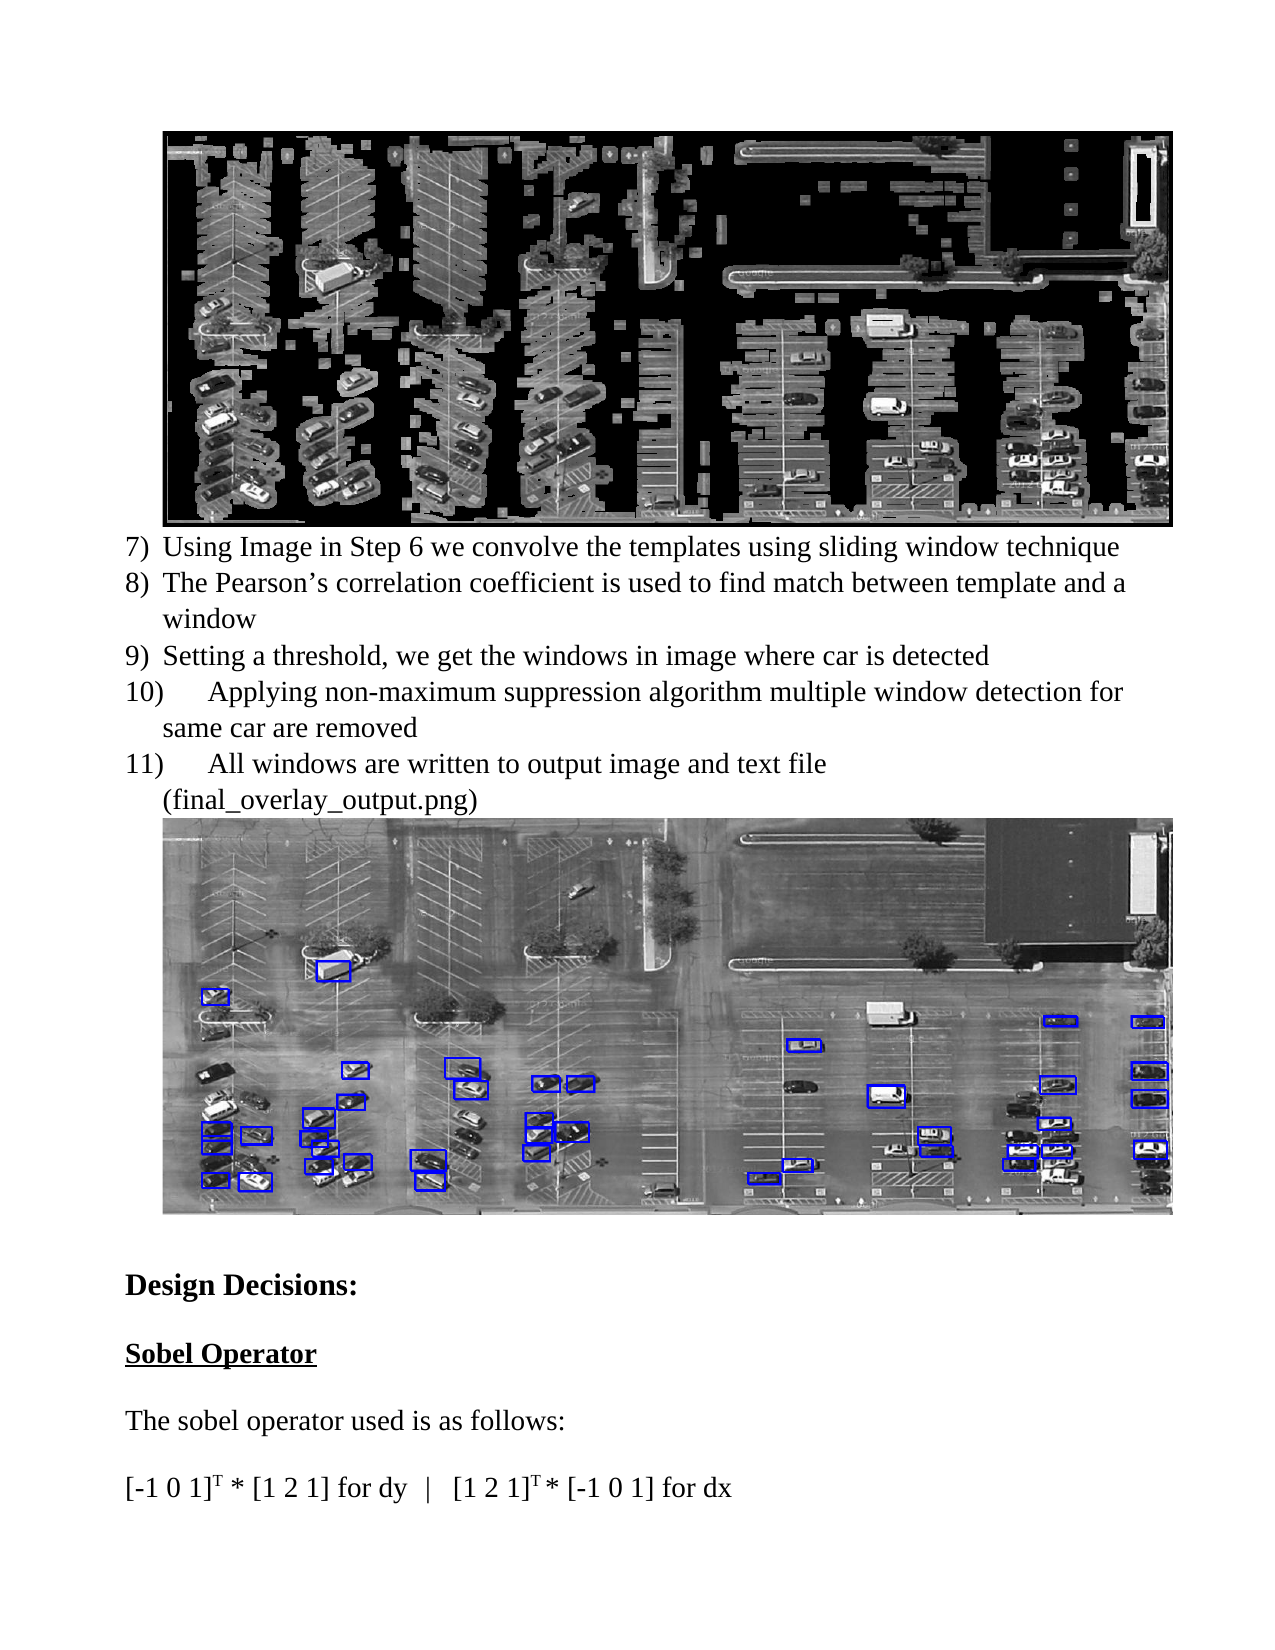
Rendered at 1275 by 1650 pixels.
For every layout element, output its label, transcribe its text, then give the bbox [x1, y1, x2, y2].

list Setting a threshold, we get the windows in image where car is detected [125, 638, 1137, 671]
list Applying non-maximum suppression algorithm multiple window detection for same car are removed [125, 674, 1137, 743]
picture [162, 131, 1173, 527]
text [-1 0 1]T * [1 2 1] for dy | [1 2 1]T * [-1 0 1] for dx [125, 1470, 1137, 1504]
text Sobel Operator [125, 1336, 1137, 1370]
text The sobel operator used is as follows: [125, 1403, 1137, 1437]
text Design Decisions: [125, 1267, 1137, 1303]
list The Pearson’s correlation coefficient is used to find match between template and a window [125, 565, 1137, 635]
list All windows are written to output image and text file (final_overlay_output.png) [125, 746, 1137, 816]
picture [162, 818, 1173, 1215]
list Using Image in Step 6 we convolve the templates using sliding window technique [125, 529, 1137, 563]
